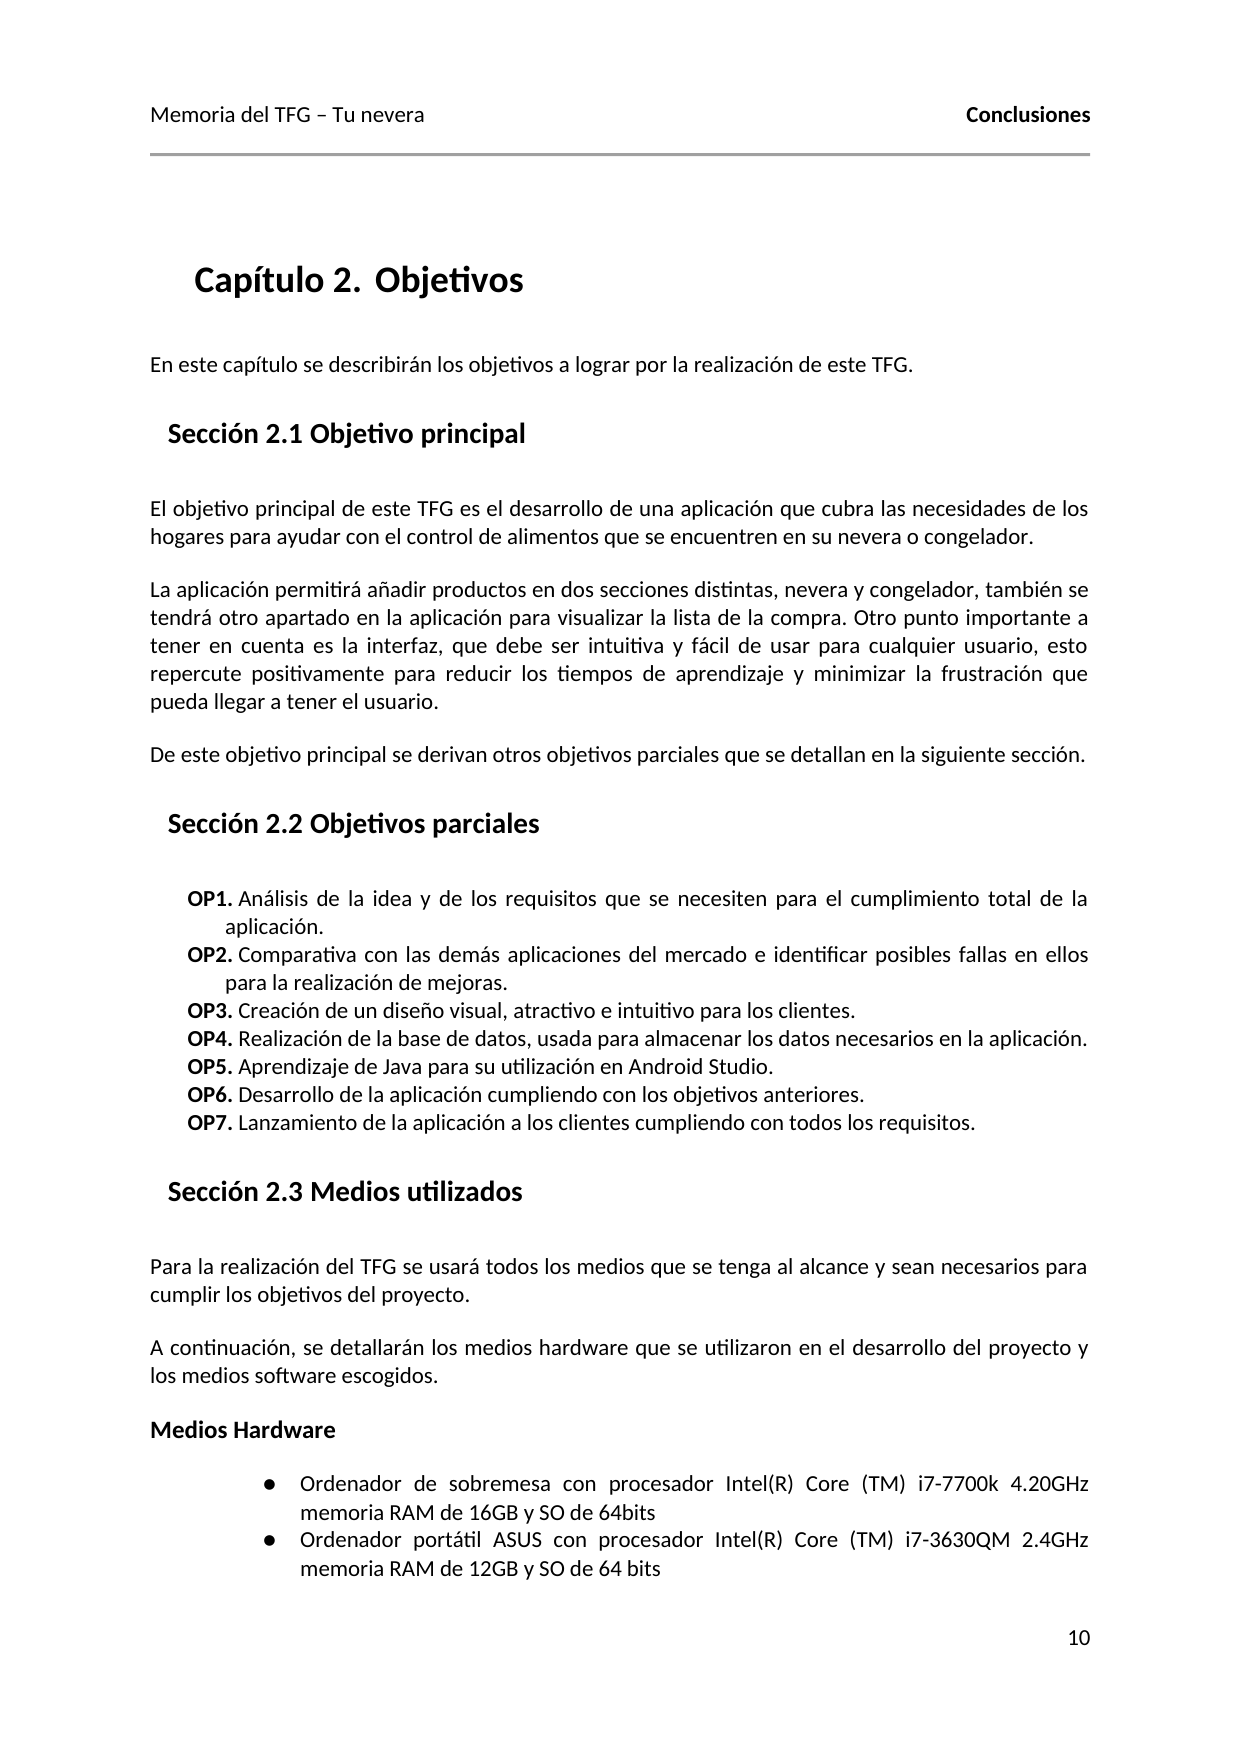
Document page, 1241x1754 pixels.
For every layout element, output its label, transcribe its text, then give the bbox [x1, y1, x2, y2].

text La aplicación permitirá añadir productos en dos secciones distintas, nevera y congelador, también se tendrá otro apartado en la aplicación para visualizar la lista de la compra. Otro punto importante a tener en cuenta es la interfaz, que debe ser intuitiva y fácil de usar para cualquier usuario, esto repercute positivamente para reducir los tiempos de aprendizaje y minimizar la frustración que pueda llegar a tener el usuario. [150, 575, 1090, 715]
text Para la realización del TFG se usará todos los medios que se tenga al alcance y sean necesarios para cumplir los objetivos del proyecto. [150, 1252, 1090, 1308]
text De este objetivo principal se derivan otros objetivos parciales que se detallan en la siguiente sección. [150, 740, 1090, 768]
list Ordenador portátil ASUS con procesador Intel(R) Core (TM) i7-3630QM 2.4GHz memoria RAM de 12GB y SO de 64 bits [262, 1526, 1090, 1582]
subtitle Objetivos parciales [168, 805, 1090, 841]
text En este capítulo se describirán los objetivos a lograr por la realización de este TFG. [150, 350, 1090, 378]
list Lanzamiento de la aplicación a los clientes cumpliendo con todos los requisitos. [187, 1108, 1090, 1136]
list Aprendizaje de Java para su utilización en Android Studio. [187, 1052, 1090, 1080]
list Realización de la base de datos, usada para almacenar los datos necesarios en la aplicación. [187, 1024, 1090, 1052]
subtitle Medios utilizados [168, 1173, 1090, 1209]
text El objetivo principal de este TFG es el desarrollo de una aplicación que cubra las necesidades de los hogares para ayudar con el control de alimentos que se encuentren en su nevera o congelador. [150, 494, 1090, 550]
list Ordenador de sobremesa con procesador Intel(R) Core (TM) i7-7700k 4.20GHz memoria RAM de 16GB y SO de 64bits [262, 1469, 1090, 1526]
list Comparativa con las demás aplicaciones del mercado e identificar posibles fallas en ellos para la realización de mejoras. [187, 940, 1090, 996]
text A continuación, se detallarán los medios hardware que se utilizaron en el desarrollo del proyecto y los medios software escogidos. [150, 1333, 1090, 1389]
subtitle Objetivo principal [168, 415, 1090, 451]
list Análisis de la idea y de los requisitos que se necesiten para el cumplimiento total de la aplicación. [187, 884, 1090, 940]
text Medios Hardware [150, 1414, 1090, 1444]
list Desarrollo de la aplicación cumpliendo con los objetivos anteriores. [187, 1080, 1090, 1108]
list Creación de un diseño visual, atractivo e intuitivo para los clientes. [187, 996, 1090, 1024]
subtitle Objetivos [194, 256, 1090, 302]
